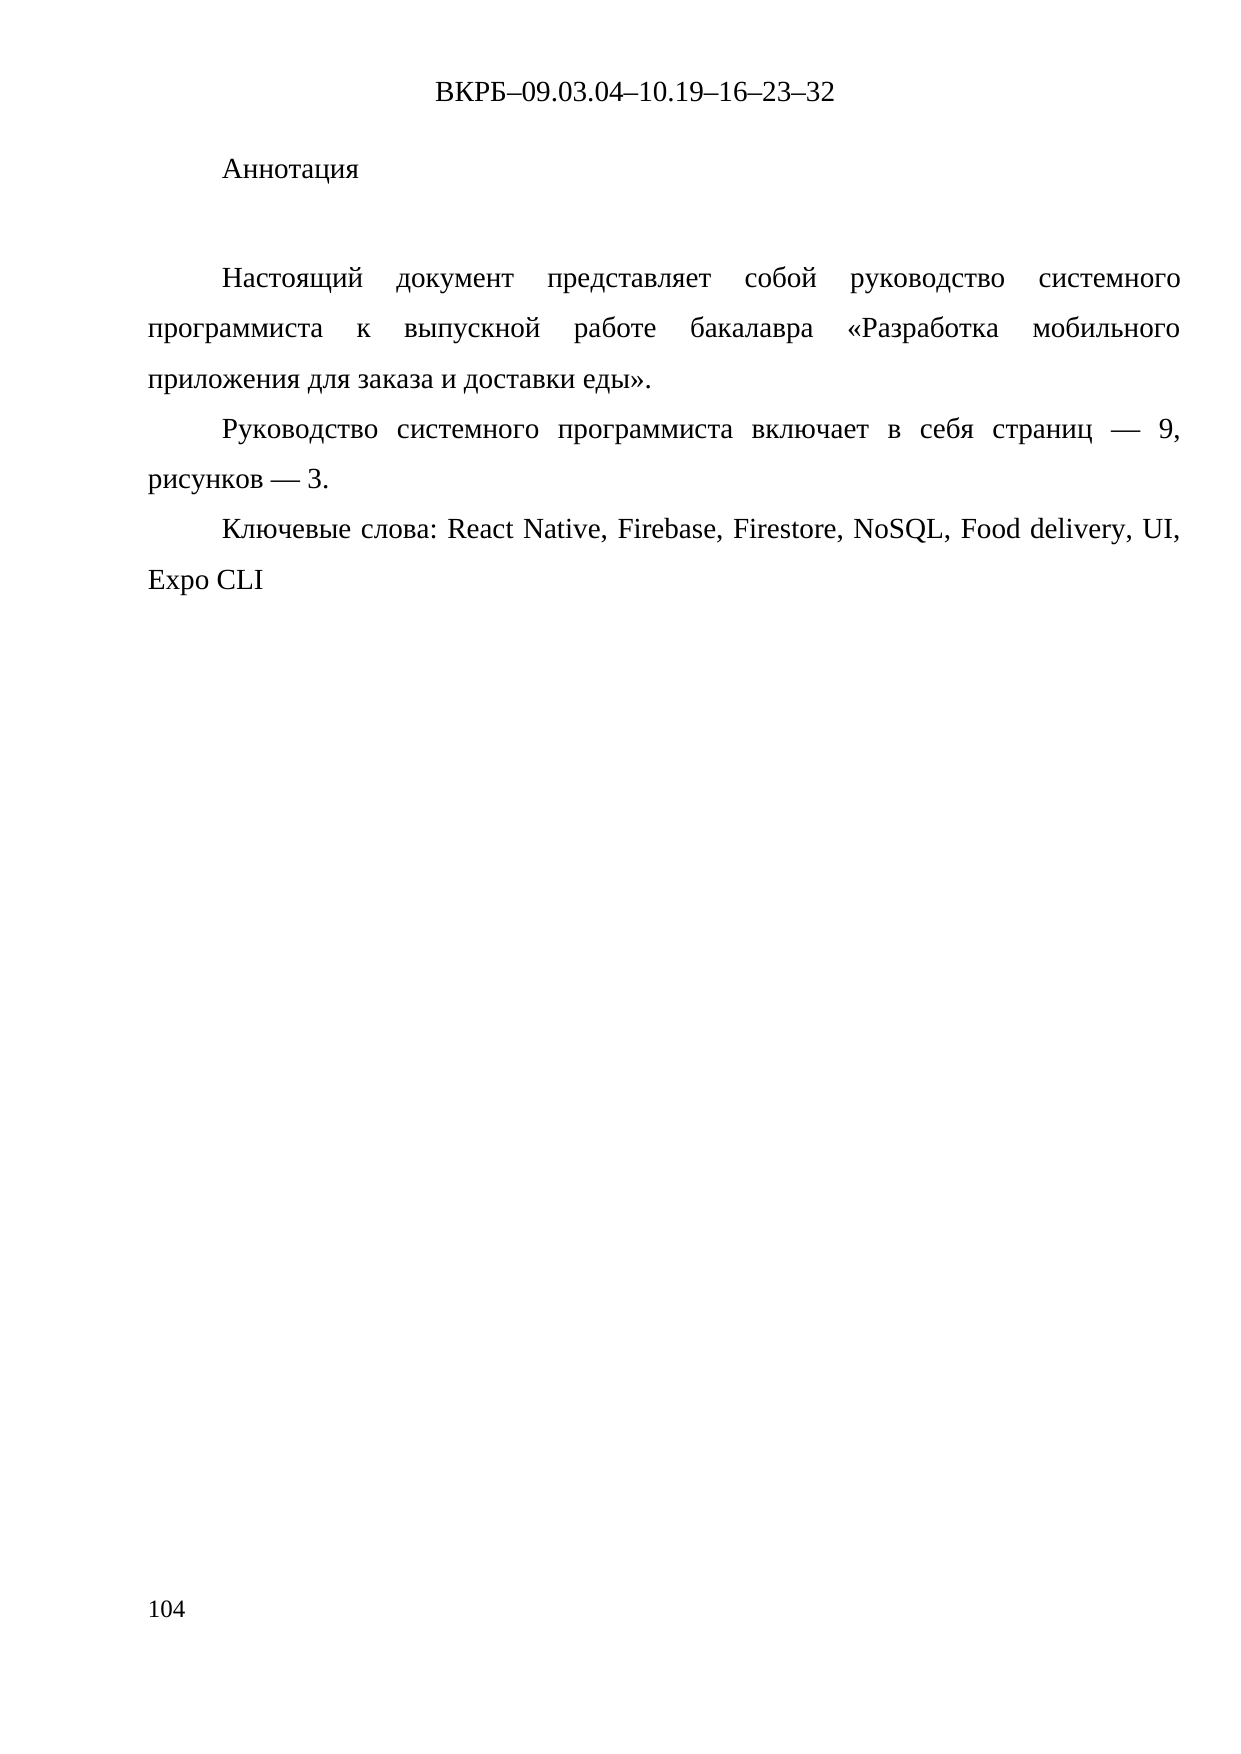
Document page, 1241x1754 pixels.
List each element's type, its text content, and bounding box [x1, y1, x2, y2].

text Настоящий документ представляет собой руководство системного программиста к выпускной работе бакалавра «Разработка мобильного приложения для заказа и доставки еды». [148, 260, 1181, 394]
text Аннотация [148, 152, 1181, 185]
text Руководство системного программиста включает в себя страниц — 9, рисунков — 3. [148, 411, 1181, 495]
text Ключевые слова: React Native, Firebase, Firestore, NoSQL, Food delivery, UI, Expo CLI [148, 512, 1181, 596]
